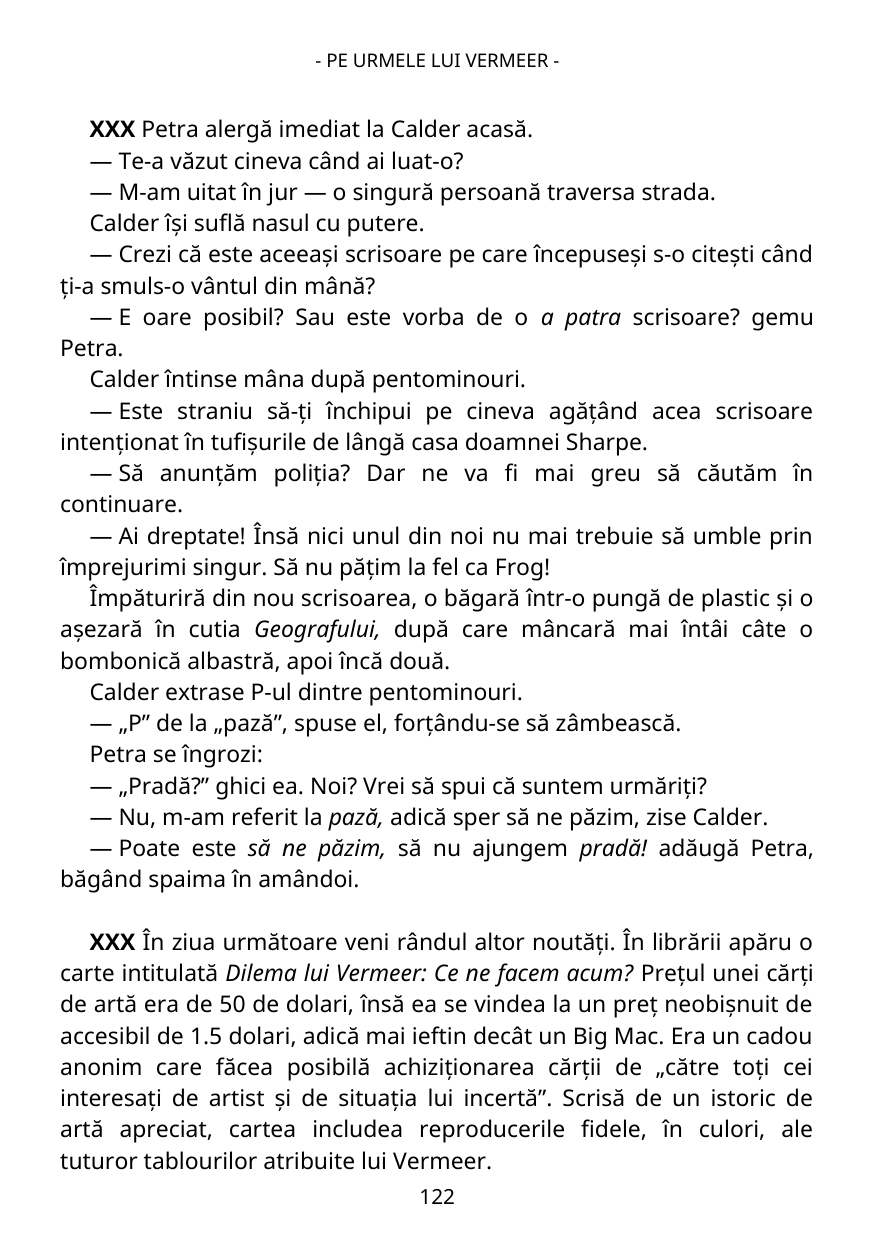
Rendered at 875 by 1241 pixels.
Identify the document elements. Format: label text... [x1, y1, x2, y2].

text — Ai dreptate! Însă nici unul din noi nu mai trebuie să umble prin împrejurimi singur. Să nu păţim la fel ca Frog! [60, 520, 814, 582]
text — Să anunţăm poliţia? Dar ne va fi mai greu să căutăm în continuare. [60, 457, 814, 520]
text — E oare posibil? Sau este vorba de o a patra scrisoare? gemu Petra. [60, 301, 814, 363]
text — „Pradă?” ghici ea. Noi? Vrei să spui că suntem urmăriţi? [60, 770, 814, 801]
text Împăturiră din nou scrisoarea, o băgară într-o pungă de plastic şi o aşezară în cutia Geografului, după care mâncară mai întâi câte o bombonică albastră, apoi încă două. [60, 582, 814, 676]
text Calder întinse mâna după pentominouri. [60, 363, 814, 395]
text — Poate este să ne păzim, să nu ajungem pradă! adăugă Petra, băgând spaima în amândoi. [60, 832, 814, 895]
text Calder îşi suflă nasul cu putere. [60, 207, 814, 238]
text — Te-a văzut cineva când ai luat-o? [60, 145, 814, 176]
text — Este straniu să-ţi închipui pe cineva agăţând acea scrisoare intenţionat în tufişurile de lângă casa doamnei Sharpe. [60, 395, 814, 457]
text — Nu, m-am referit la pază, adică sper să ne păzim, zise Calder. [60, 801, 814, 832]
text Calder extrase P-ul dintre pentominouri. [60, 676, 814, 707]
text — M-am uitat în jur — o singură persoană traversa strada. [60, 176, 814, 207]
text XXX Petra alergă imediat la Calder acasă. [60, 113, 814, 145]
text — Crezi că este aceeaşi scrisoare pe care începuseşi s-o citeşti când ţi-a smuls-o vântul din mână? [60, 238, 814, 301]
text — „P” de la „pază”, spuse el, forţându-se să zâmbească. [60, 707, 814, 738]
text XXX În ziua următoare veni rândul altor noutăţi. În librării apăru o carte intitulată Dilema lui Vermeer: Ce ne facem acum? Preţul unei cărţi de artă era de 50 de dolari, însă ea se vindea la un preţ neobişnuit de accesibil de 1.5 dolari, adică mai ieftin decât un Big Mac. Era un cadou anonim care făcea posibilă achiziţionarea cărţii de „către toţi cei interesaţi de artist şi de situaţia lui incertă”. Scrisă de un istoric de artă apreciat, cartea includea reproducerile fidele, în culori, ale tuturor tablourilor atribuite lui Vermeer. [60, 926, 814, 1176]
text Petra se îngrozi: [60, 738, 814, 770]
